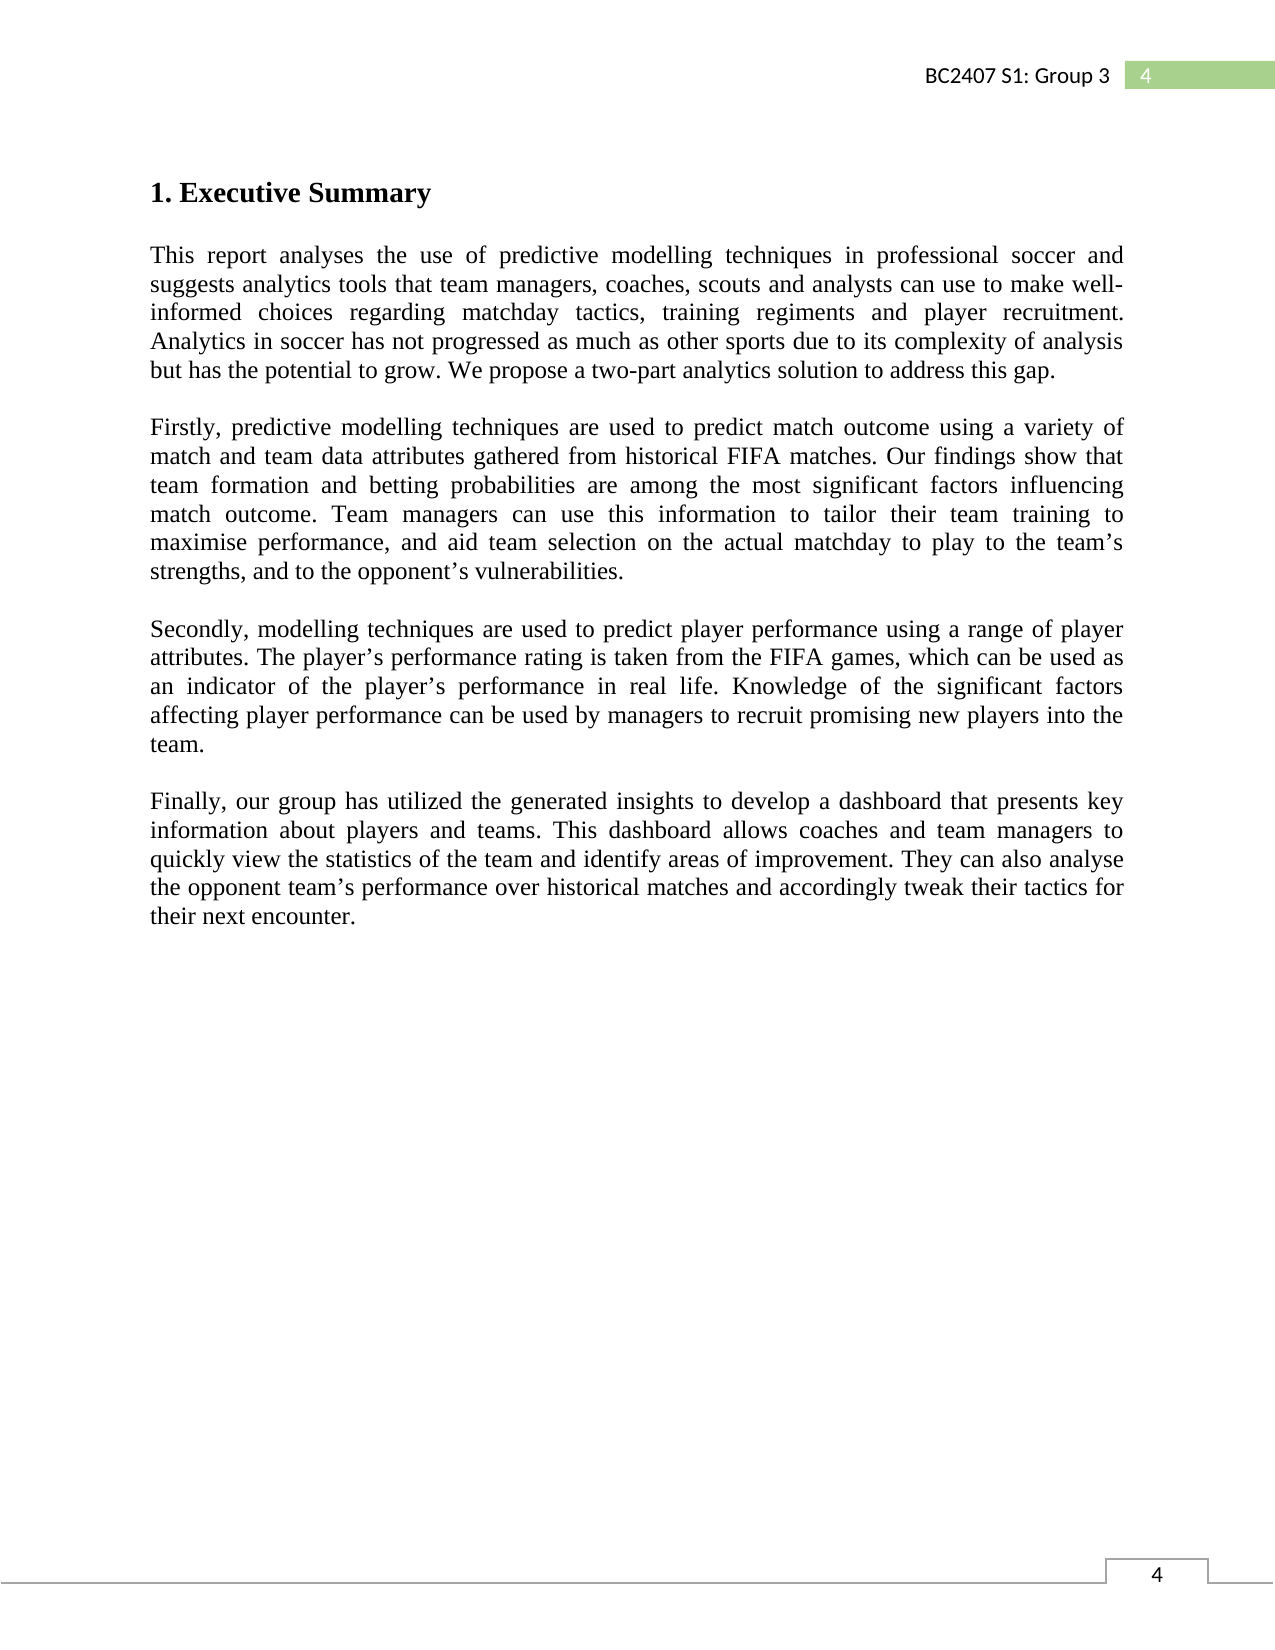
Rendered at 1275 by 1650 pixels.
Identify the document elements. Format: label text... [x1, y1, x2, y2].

text This report analyses the use of predictive modelling techniques in professional soccer and suggests analytics tools that team managers, coaches, scouts and analysts can use to make well-informed choices regarding matchday tactics, training regiments and player recruitment. Analytics in soccer has not progressed as much as other sports due to its complexity of analysis but has the potential to grow. We propose a two-part analytics solution to address this gap. [150, 240, 1125, 384]
subtitle 1. Executive Summary [150, 175, 1125, 208]
text Secondly, modelling techniques are used to predict player performance using a range of player attributes. The player’s performance rating is taken from the FIFA games, which can be used as an indicator of the player’s performance in real life. Knowledge of the significant factors affecting player performance can be used by managers to recruit promising new players into the team. [150, 614, 1125, 757]
text Firstly, predictive modelling techniques are used to predict match outcome using a variety of match and team data attributes gathered from historical FIFA matches. Our findings show that team formation and betting probabilities are among the most significant factors influencing match outcome. Team managers can use this information to tailor their team training to maximise performance, and aid team selection on the actual matchday to play to the team’s strengths, and to the opponent’s vulnerabilities. [150, 412, 1125, 585]
text Finally, our group has utilized the generated insights to develop a dashboard that presents key information about players and teams. This dashboard allows coaches and team managers to quickly view the statistics of the team and identify areas of improvement. They can also analyse the opponent team’s performance over historical matches and accordingly tweak their tactics for their next encounter. [150, 786, 1125, 930]
